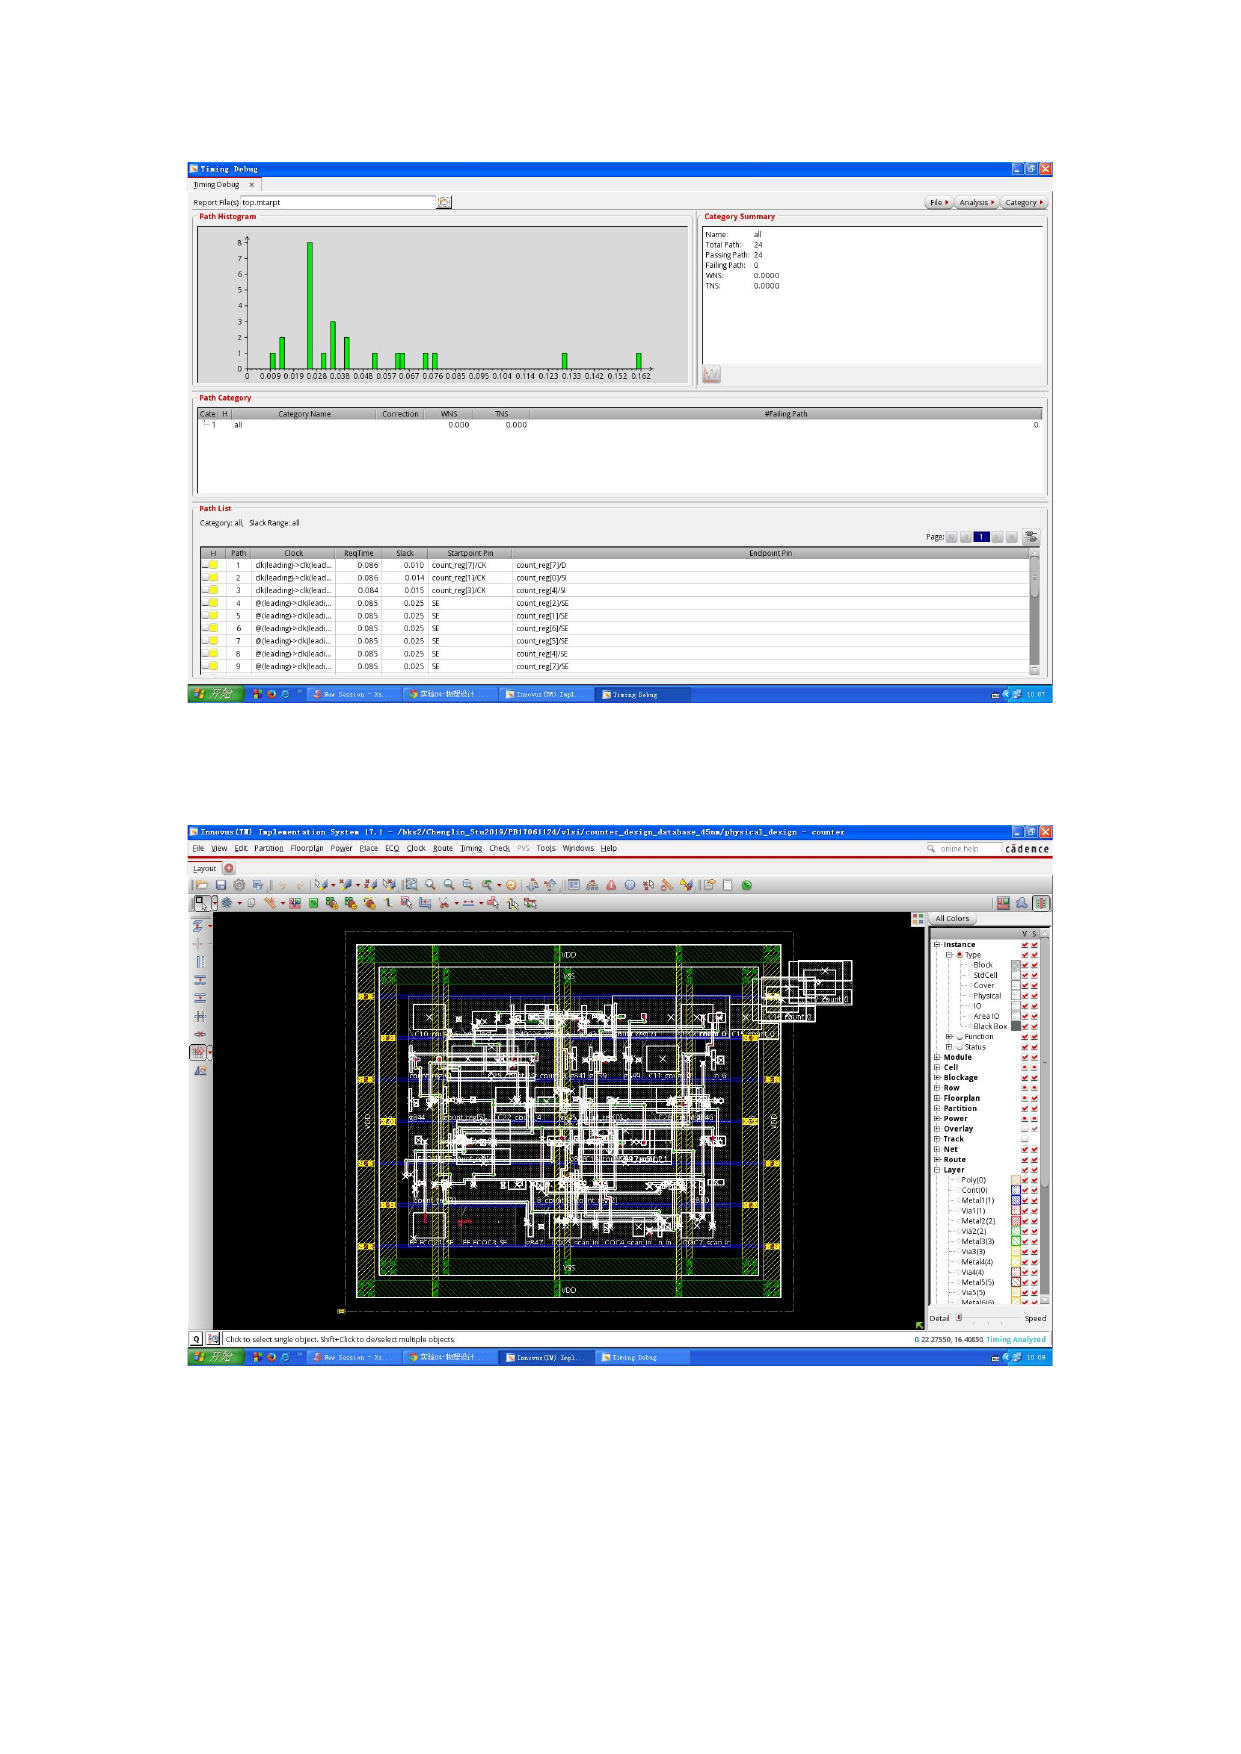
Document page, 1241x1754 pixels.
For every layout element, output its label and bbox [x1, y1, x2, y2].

picture [187, 162, 1053, 703]
picture [187, 825, 1053, 1366]
